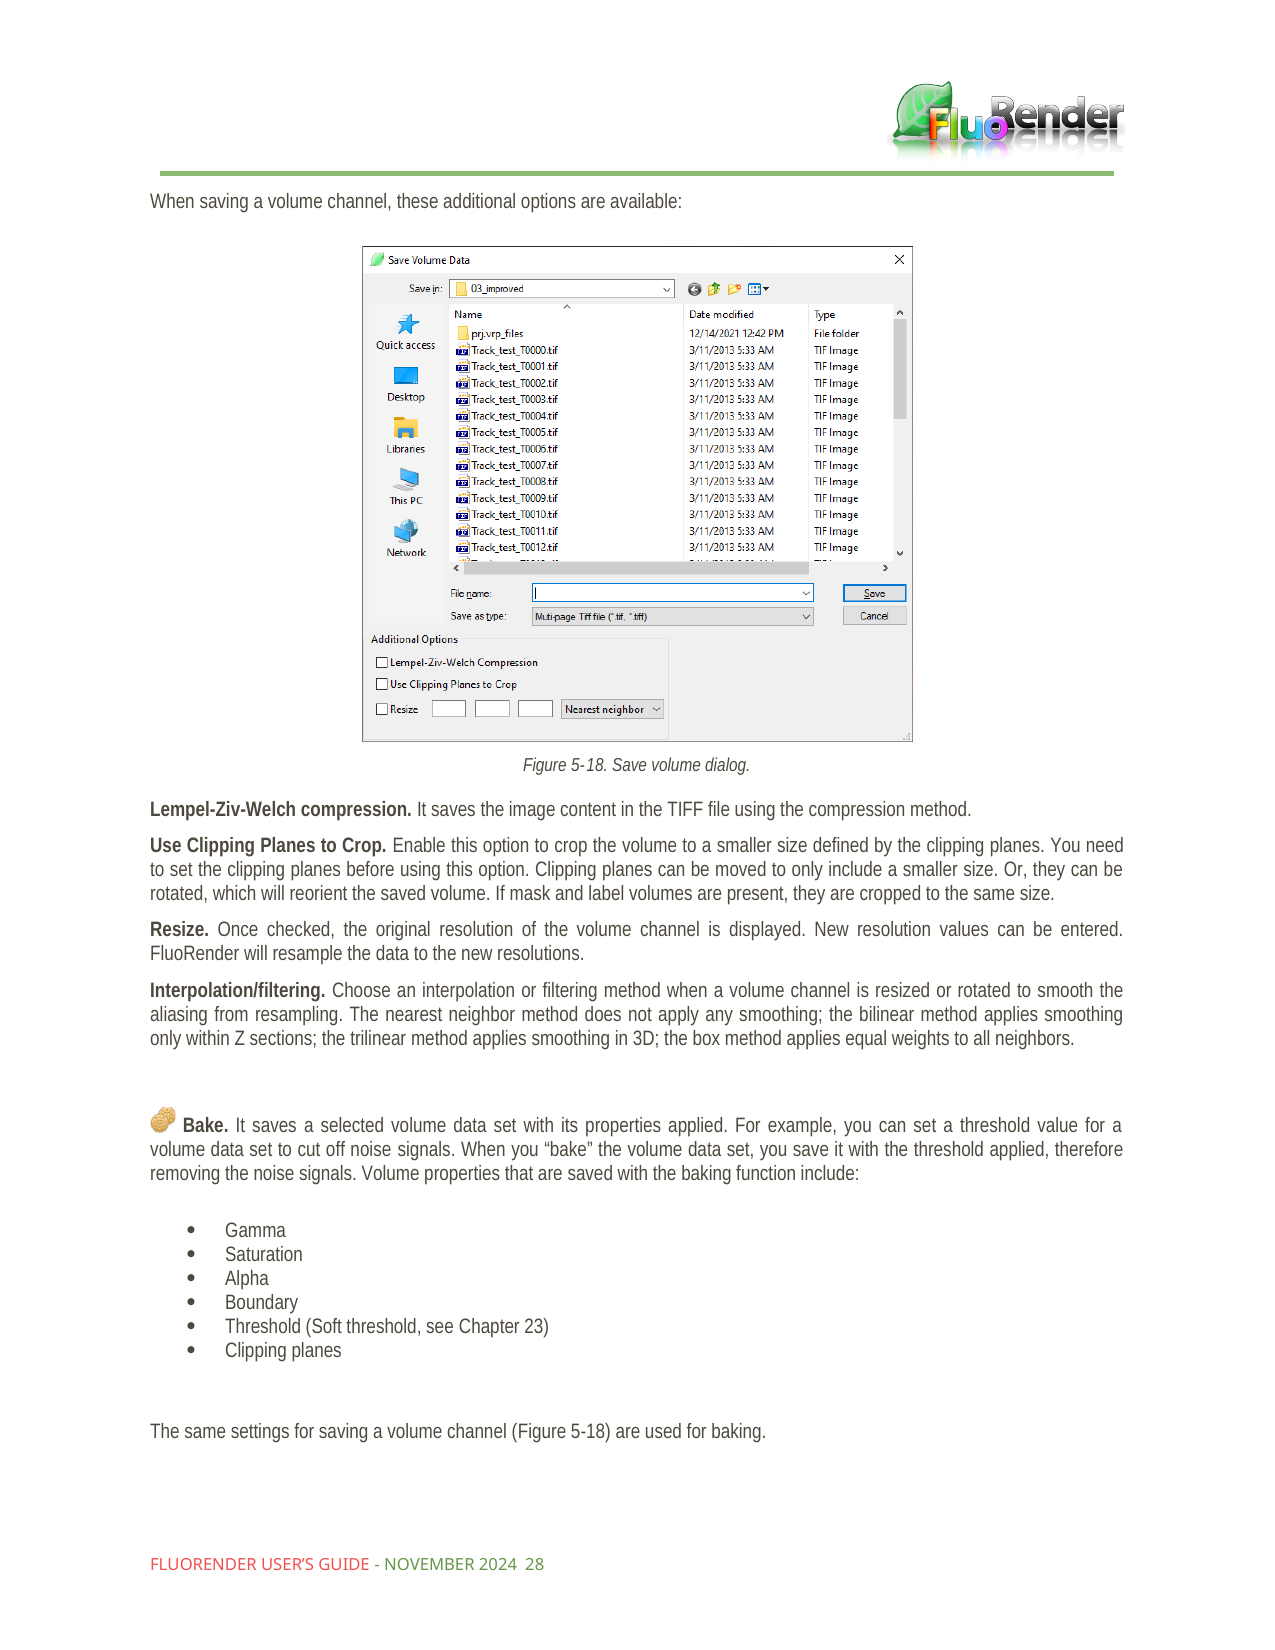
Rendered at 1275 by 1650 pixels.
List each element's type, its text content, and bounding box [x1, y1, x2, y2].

list Clipping planes [187, 1338, 1125, 1362]
picture [362, 246, 913, 742]
list Threshold (Soft threshold, see Chapter 23) [187, 1314, 1125, 1338]
list Saturation [187, 1242, 1125, 1266]
picture [887, 75, 1125, 165]
text Resize. Once checked, the original resolution of the volume channel is displayed. New resolution values can be entered. FluoRender will resample the data to the new resolutions. [150, 917, 1125, 965]
text Bake. It saves a selected volume data set with its properties applied. For example, you can set a threshold value for a volume data set to cut off noise signals. When you “bake” the volume data set, you save it with the threshold applied, therefore removing the noise signals. Volume properties that are saved with the baking function include: [150, 1107, 1125, 1185]
list Alpha [187, 1266, 1125, 1290]
text Interpolation/filtering. Choose an interpolation or filtering method when a volume channel is resized or rotated to smooth the aliasing from resampling. The nearest neighbor method does not apply any smoothing; the bilinear method applies smoothing only within Z sections; the trilinear method applies smoothing in 3D; the box method applies equal weights to all neighbors. [150, 978, 1125, 1050]
list Boundary [187, 1290, 1125, 1314]
picture [150, 1107, 176, 1133]
text Lempel-Ziv-Welch compression. It saves the image content in the TIFF file using the compression method. [150, 797, 1125, 821]
list Gamma [187, 1218, 1125, 1242]
text Use Clipping Planes to Crop. Enable this option to crop the volume to a smaller size defined by the clipping planes. You need to set the clipping planes before using this option. Clipping planes can be moved to only include a smaller size. Or, they can be rotated, which will reorient the saved volume. If mask and label volumes are present, they are cropped to the same size. [150, 833, 1125, 905]
text When saving a volume channel, these additional options are available: [150, 189, 1125, 213]
